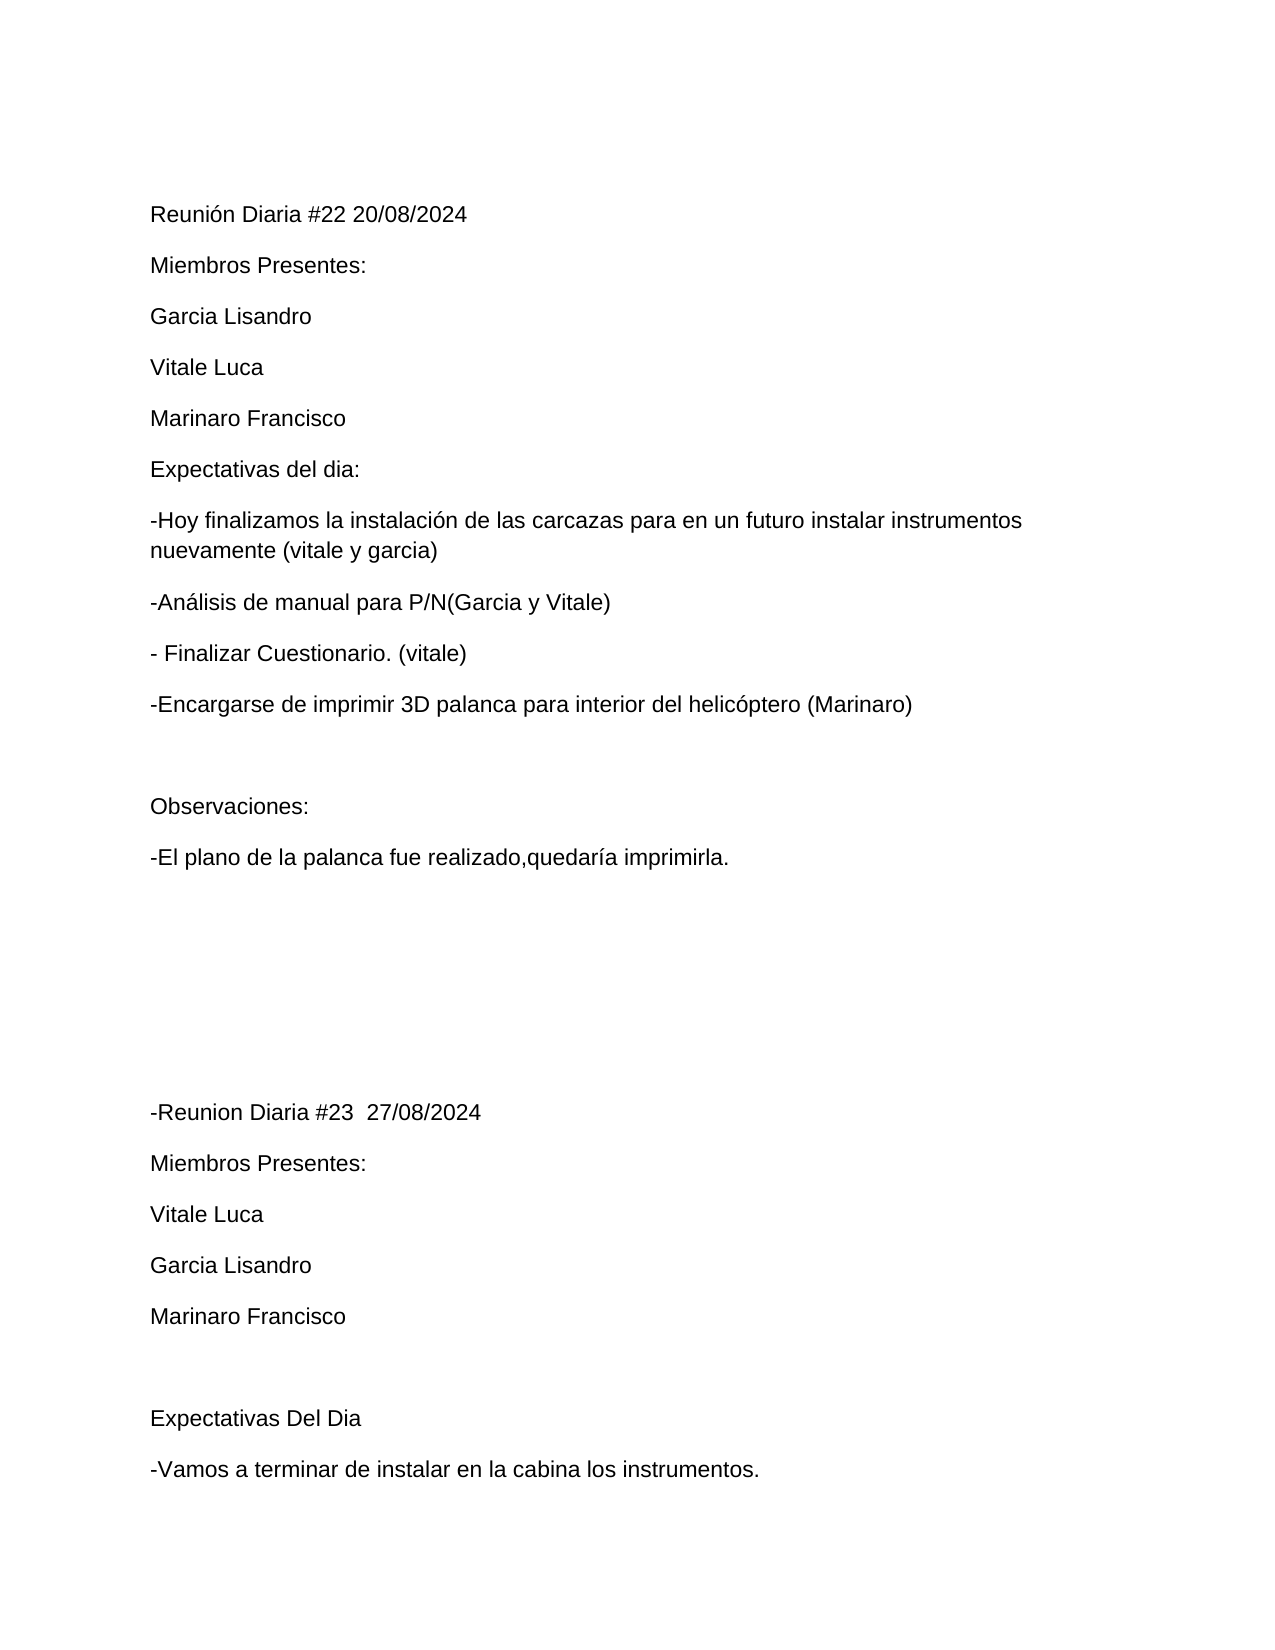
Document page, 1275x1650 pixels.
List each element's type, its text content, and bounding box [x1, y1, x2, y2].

text Expectativas Del Dia [150, 1405, 1125, 1432]
text Observaciones: [150, 793, 1125, 819]
text -Vamos a terminar de instalar en la cabina los instrumentos. [150, 1456, 1125, 1483]
text -Análisis de manual para P/N(Garcia y Vitale) [150, 588, 1125, 615]
text Garcia Lisandro [150, 1252, 1125, 1278]
text Miembros Presentes: [150, 1150, 1125, 1176]
text Marinaro Francisco [150, 1303, 1125, 1329]
text Marinaro Francisco [150, 405, 1125, 432]
text - Finalizar Cuestionario. (vitale) [150, 639, 1125, 666]
text -Encargarse de imprimir 3D palanca para interior del helicóptero (Marinaro) [150, 691, 1125, 717]
text Vitale Luca [150, 354, 1125, 381]
text Miembros Presentes: [150, 252, 1125, 278]
text Garcia Lisandro [150, 303, 1125, 329]
text Expectativas del dia: [150, 456, 1125, 483]
text -Reunion Diaria #23 27/08/2024 [150, 1099, 1125, 1125]
text Vitale Luca [150, 1201, 1125, 1227]
text -Hoy finalizamos la instalación de las carcazas para en un futuro instalar instrumentos nuevamente (vitale y garcia) [150, 507, 1125, 564]
text -El plano de la palanca fue realizado,quedaría imprimirla. [150, 844, 1125, 870]
text Reunión Diaria #22 20/08/2024 [150, 201, 1125, 227]
